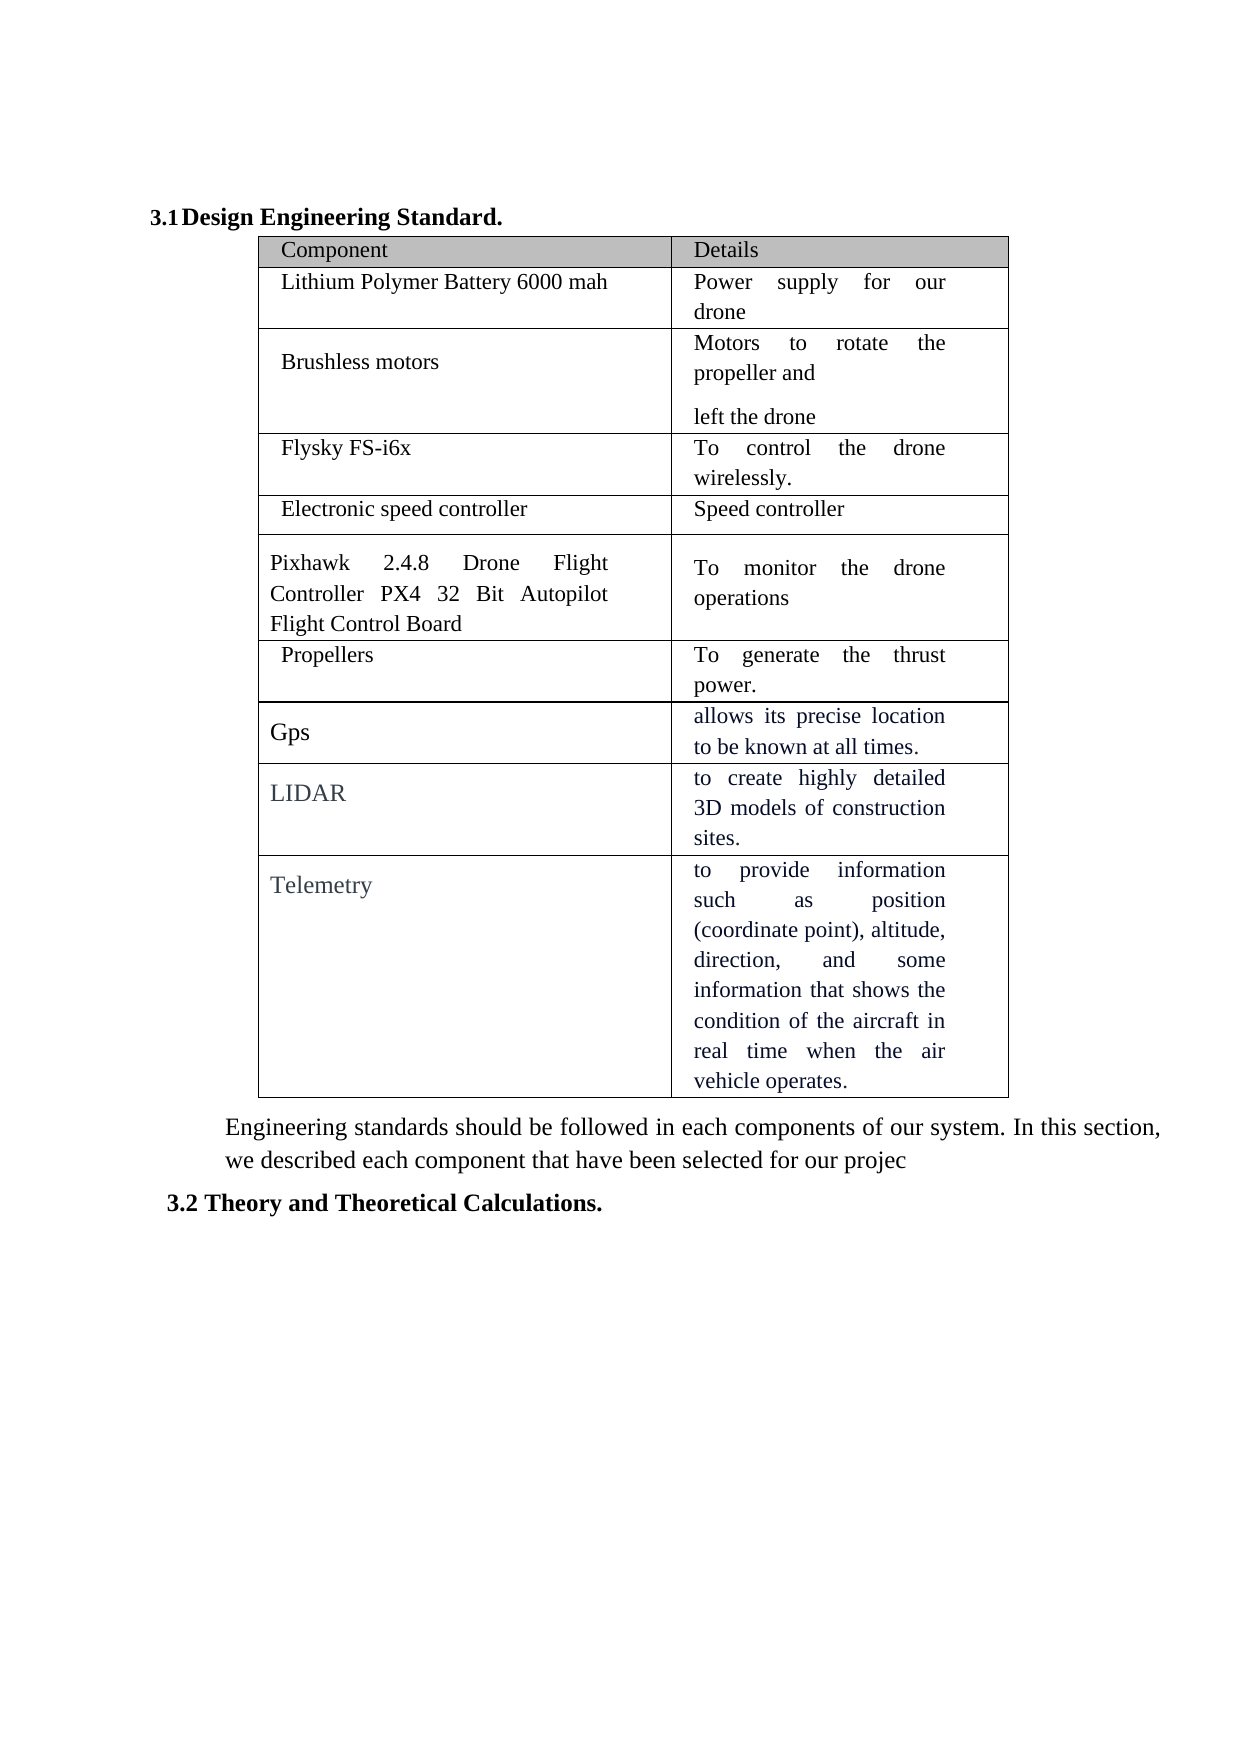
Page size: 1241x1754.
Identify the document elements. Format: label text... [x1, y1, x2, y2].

table_cell Telemetry [259, 856, 671, 1097]
table_cell Gps [259, 703, 671, 763]
text Engineering standards should be followed in each components of our system. In this section, we described each component that have been selected for our projec [225, 1112, 1161, 1174]
table_cell LIDAR [259, 764, 671, 854]
table_cell to create highly detailed 3D models of construction sites. [672, 764, 1008, 854]
table_cell Pixhawk 2.4.8 Drone Flight Controller PX4 32 Bit Autopilot Flight Control Board [259, 535, 671, 640]
table_cell Electronic speed controller [259, 496, 671, 534]
table_cell Lithium Polymer Battery 6000 mah [259, 268, 671, 328]
table_cell Flysky FS-i6x [259, 434, 671, 494]
table_cell To monitor the drone operations [672, 535, 1008, 640]
table_header Component [259, 237, 671, 267]
table_cell Speed controller [672, 496, 1008, 534]
subtitle 3.2 Theory and Theoretical Calculations. [54, 1188, 1161, 1216]
table_header Details [672, 237, 1008, 267]
table_cell To generate the thrust power. [672, 641, 1008, 701]
table_cell Propellers [259, 641, 671, 701]
subtitle Design Engineering Standard. [150, 202, 1161, 231]
table_cell allows its precise location to be known at all times. [672, 703, 1008, 763]
table_cell To control the drone wirelessly. [672, 434, 1008, 494]
table_cell Motors to rotate the propeller and left the drone [672, 329, 1008, 433]
table_cell Brushless motors [259, 329, 671, 433]
table_cell Power supply for our drone [672, 268, 1008, 328]
table_cell to provide information such as position (coordinate point), altitude, direction, and some information that shows the condition of the aircraft in real time when the air vehicle operates. [672, 856, 1008, 1097]
